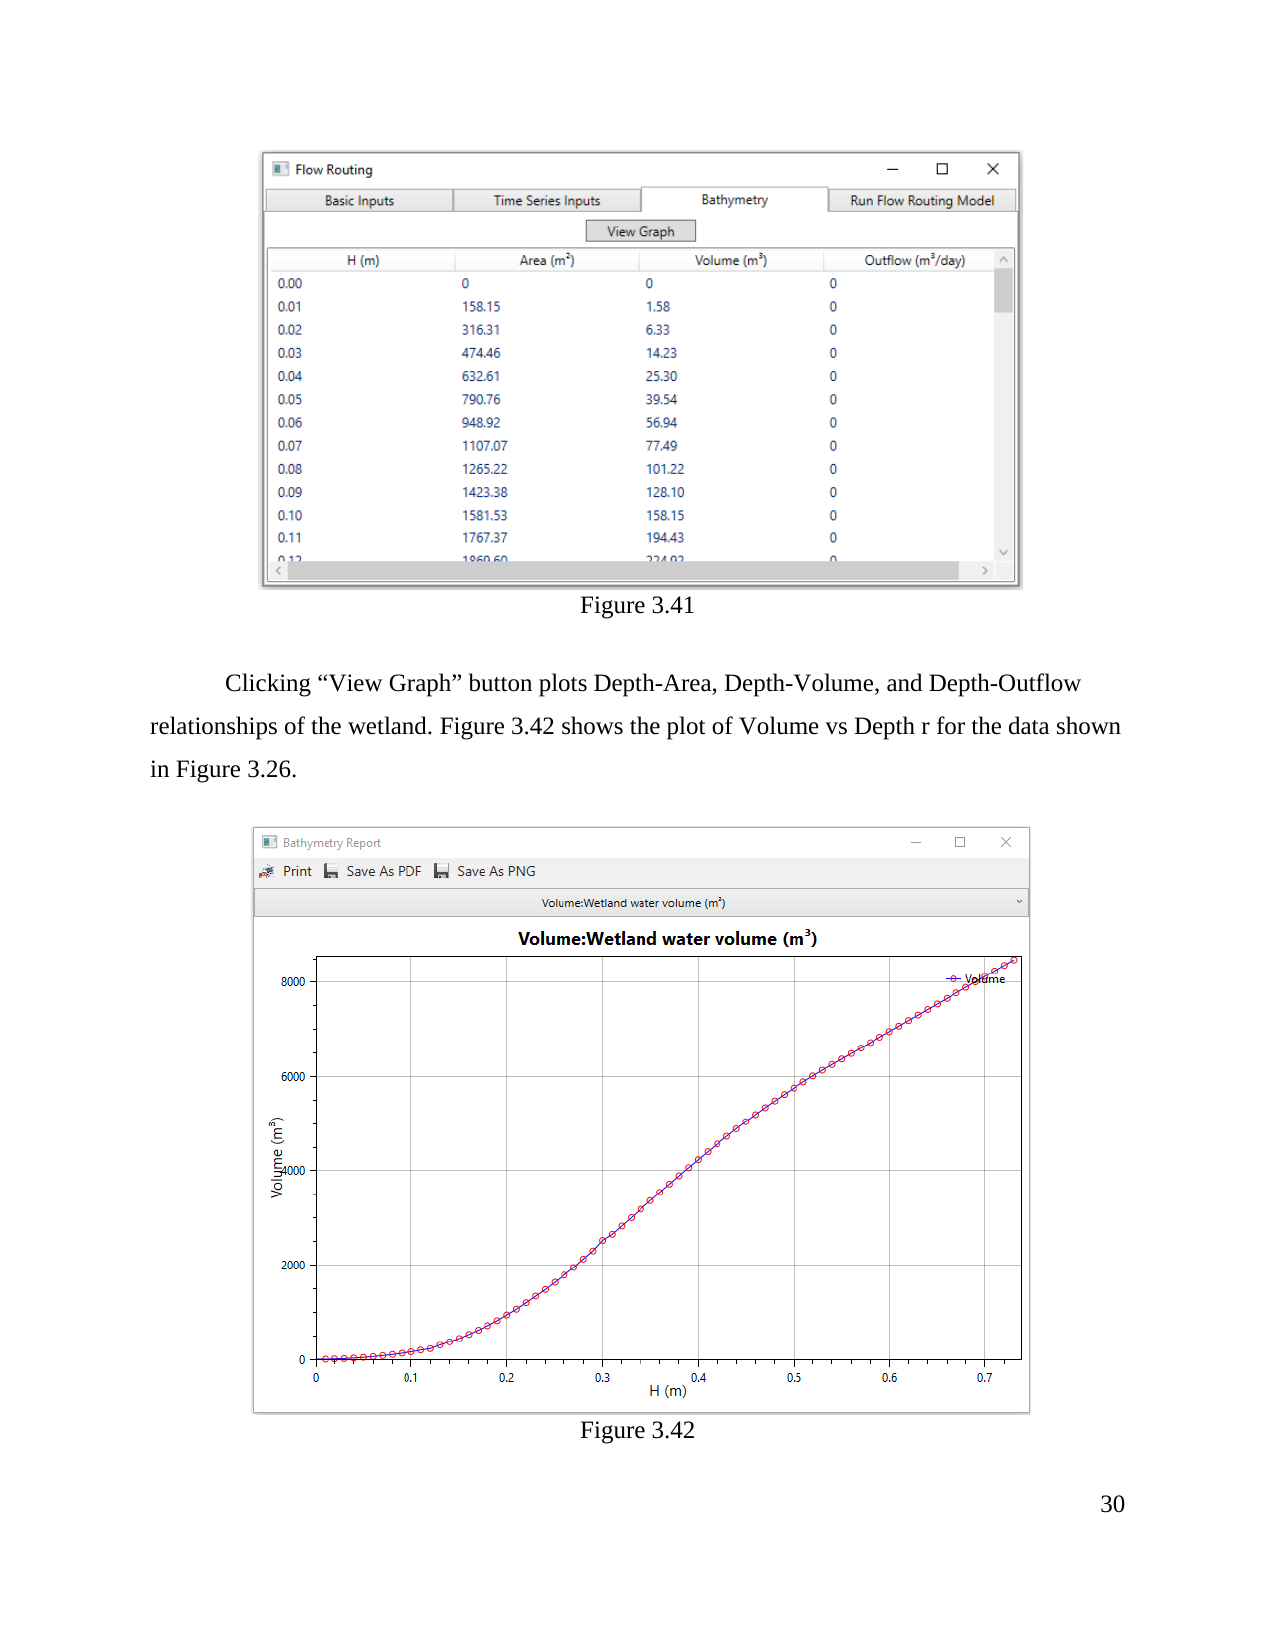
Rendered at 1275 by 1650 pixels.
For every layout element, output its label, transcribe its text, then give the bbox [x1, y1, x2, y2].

picture [250, 826, 1031, 1415]
picture [258, 150, 1024, 590]
